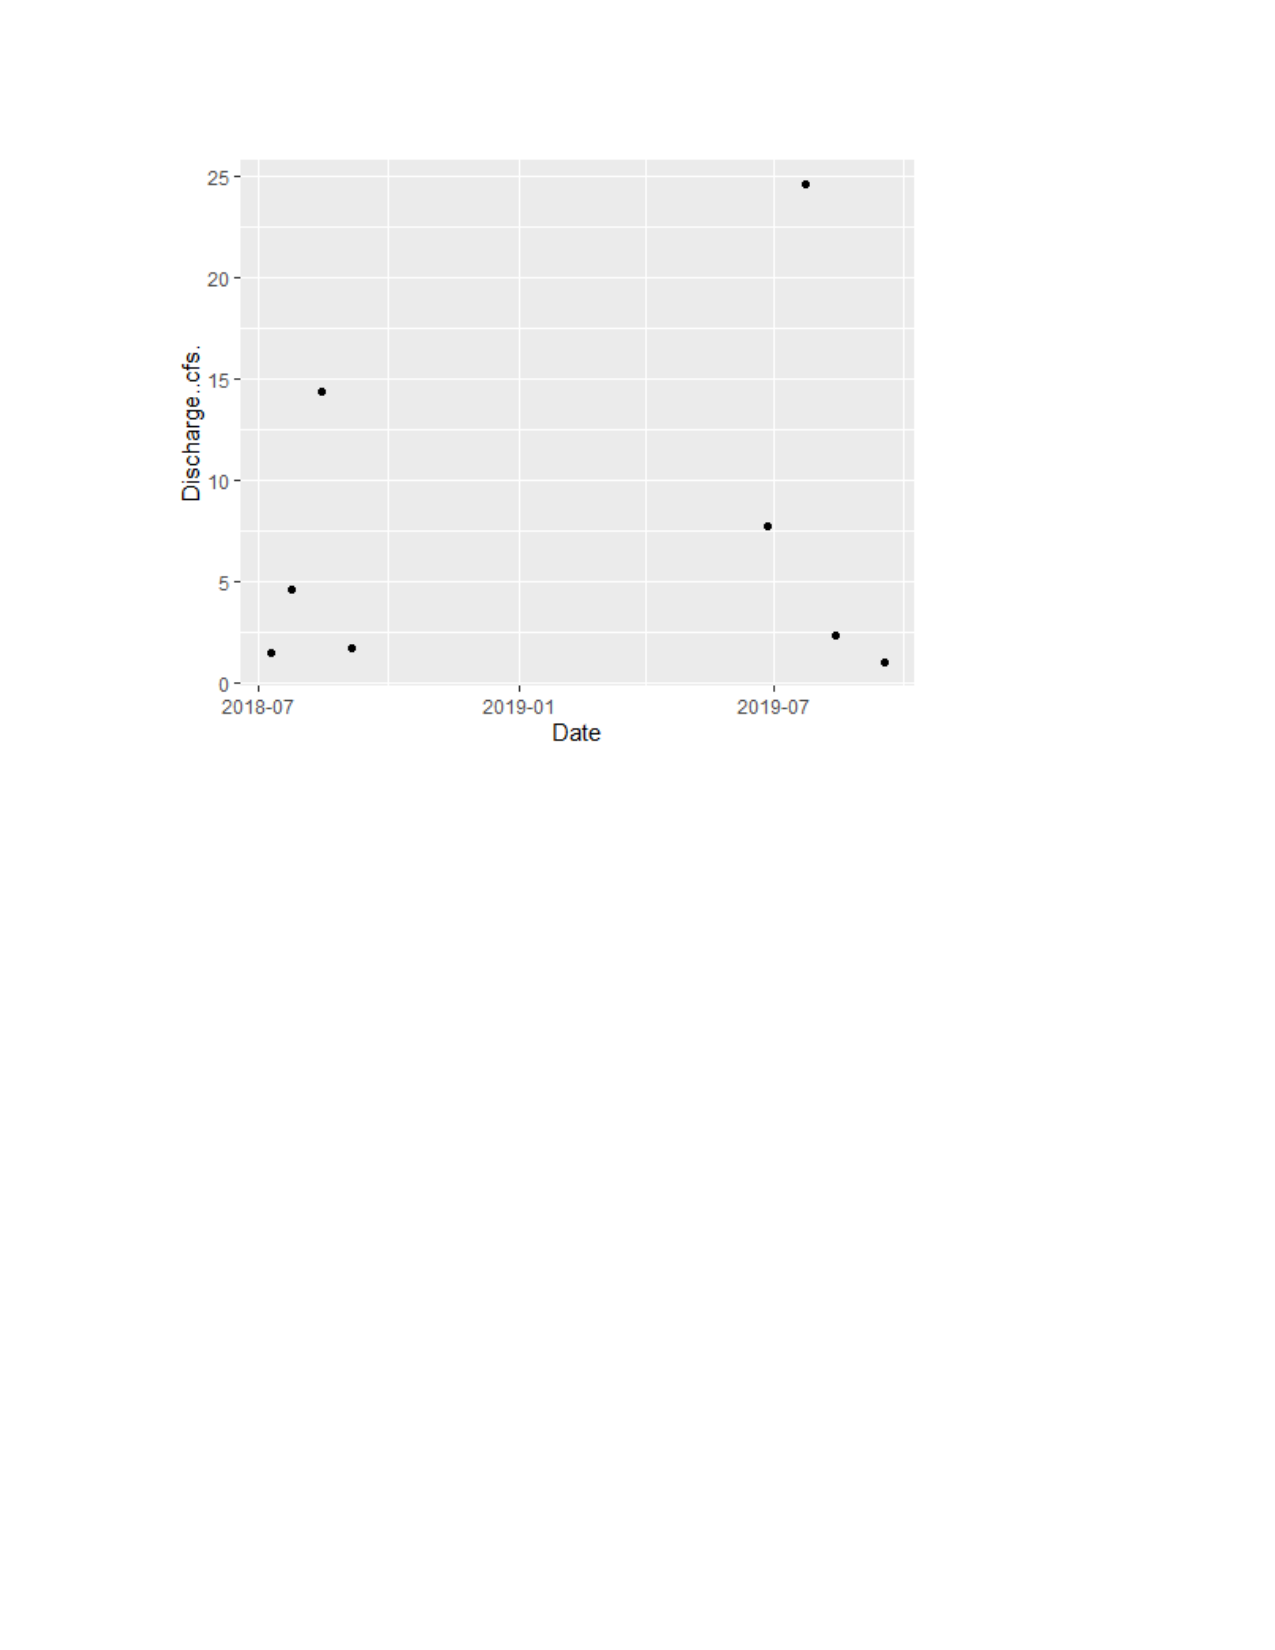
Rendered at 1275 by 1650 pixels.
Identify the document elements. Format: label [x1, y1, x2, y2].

picture [168, 150, 927, 757]
